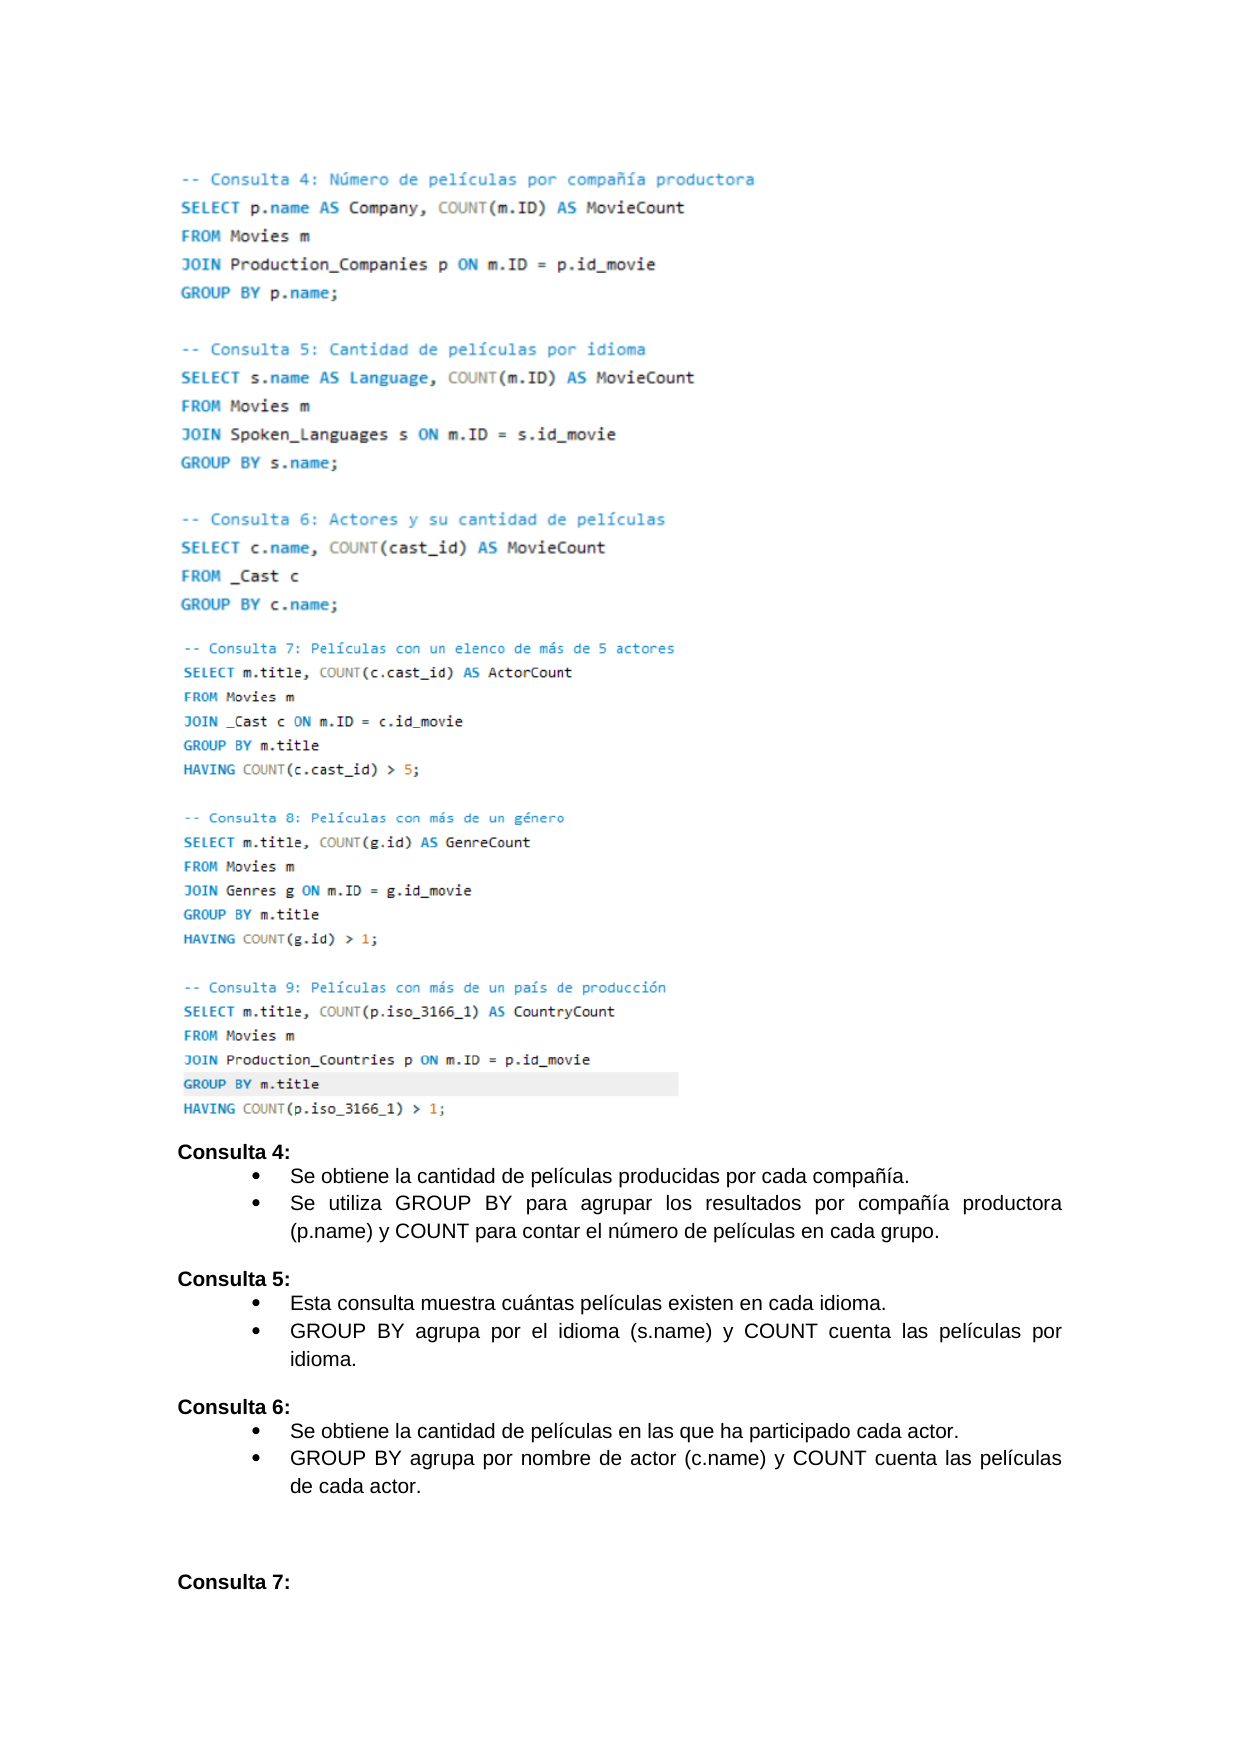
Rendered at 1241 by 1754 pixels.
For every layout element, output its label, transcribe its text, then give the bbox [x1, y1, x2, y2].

text Consulta 7: [177, 1570, 1063, 1594]
picture [177, 171, 756, 615]
text Consulta 5: [177, 1267, 1063, 1291]
list GROUP BY agrupa por el idioma (s.name) y COUNT cuenta las películas por idioma. [252, 1319, 1063, 1370]
text Consulta 6: [177, 1395, 1063, 1419]
list Se obtiene la cantidad de películas producidas por cada compañía. [252, 1164, 1063, 1188]
list GROUP BY agrupa por nombre de actor (c.name) y COUNT cuenta las películas de cada actor. [252, 1446, 1063, 1498]
list Se obtiene la cantidad de películas en las que ha participado cada actor. [252, 1419, 1063, 1443]
list Esta consulta muestra cuántas películas existen en cada idioma. [252, 1291, 1063, 1315]
list Se utiliza GROUP BY para agrupar los resultados por compañía productora (p.name) y COUNT para contar el número de películas en cada grupo. [252, 1191, 1063, 1243]
text Consulta 4: [177, 1140, 1063, 1164]
picture [177, 638, 679, 1116]
